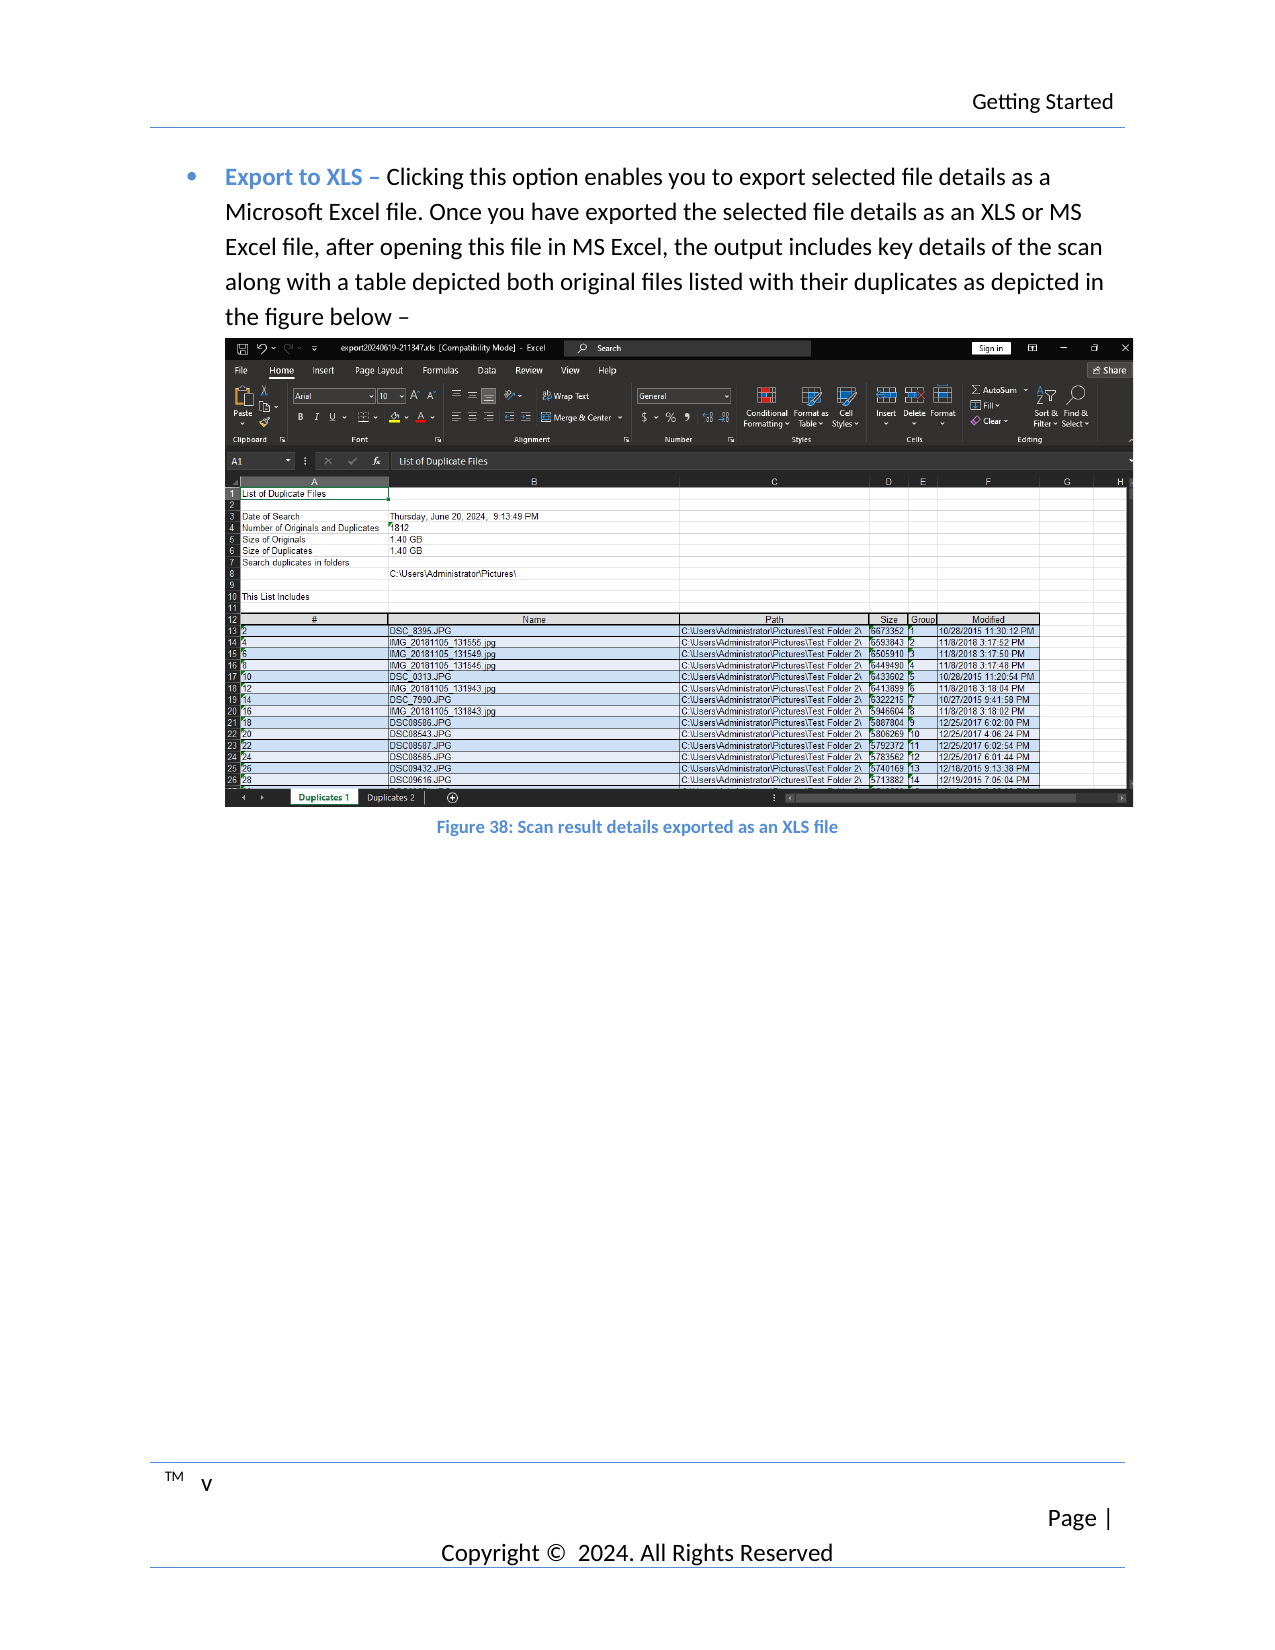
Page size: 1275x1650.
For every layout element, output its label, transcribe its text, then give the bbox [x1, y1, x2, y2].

text Figure 38: Scan result details exported as an XLS file [150, 815, 1125, 838]
picture [225, 338, 1134, 807]
list Export to XLS – Clicking this option enables you to export selected file details as a Microsoft Excel file. Once you have exported the selected file details as an XLS or MS Excel file, after opening this file in MS Excel, the output includes key details of the scan along with a table depicted both original files listed with their duplicates as depicted in the figure below – [187, 161, 1125, 332]
